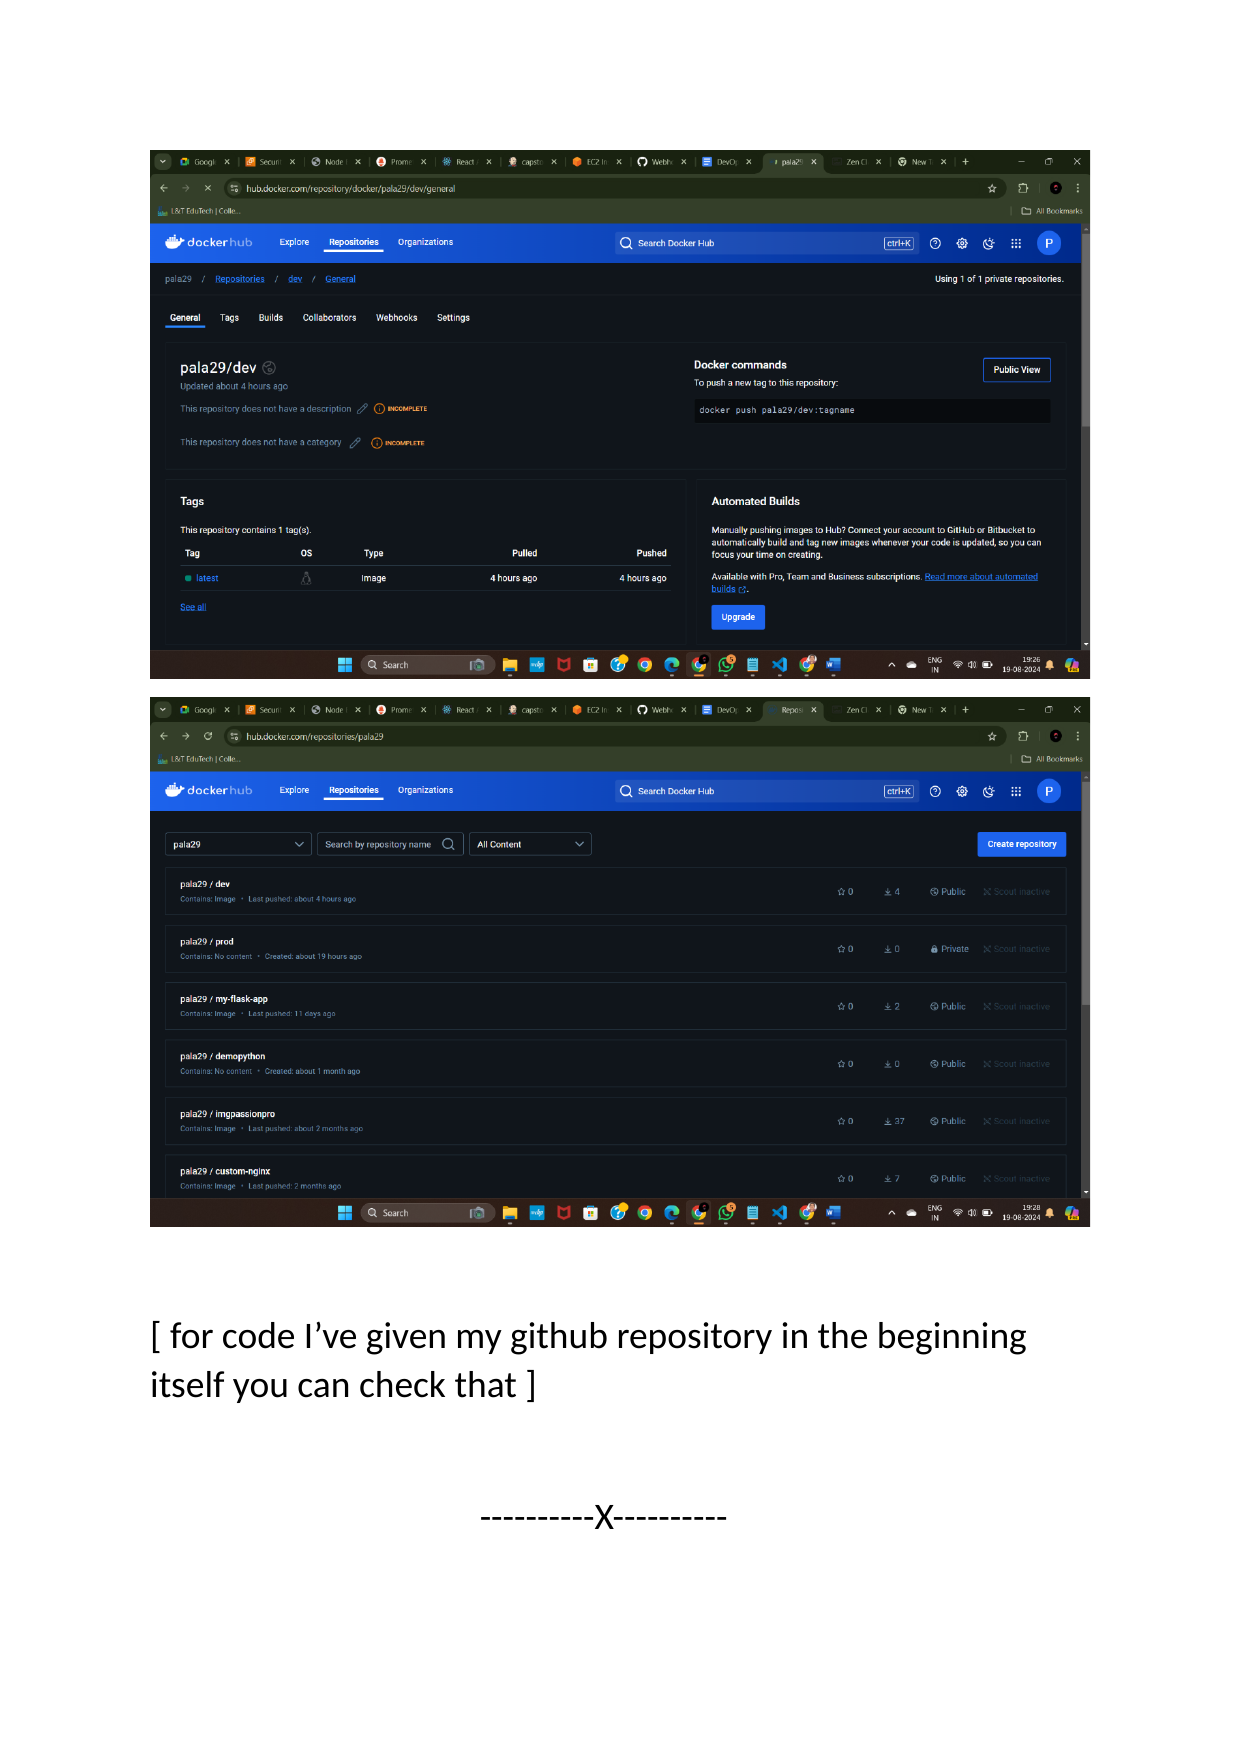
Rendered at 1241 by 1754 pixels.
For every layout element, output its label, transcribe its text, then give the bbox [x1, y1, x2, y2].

picture [150, 150, 1091, 679]
text ----------X---------- [150, 1493, 1090, 1539]
text [ for code I’ve given my github repository in the beginning itself you can check that ] [150, 1312, 1090, 1407]
picture [150, 697, 1091, 1227]
